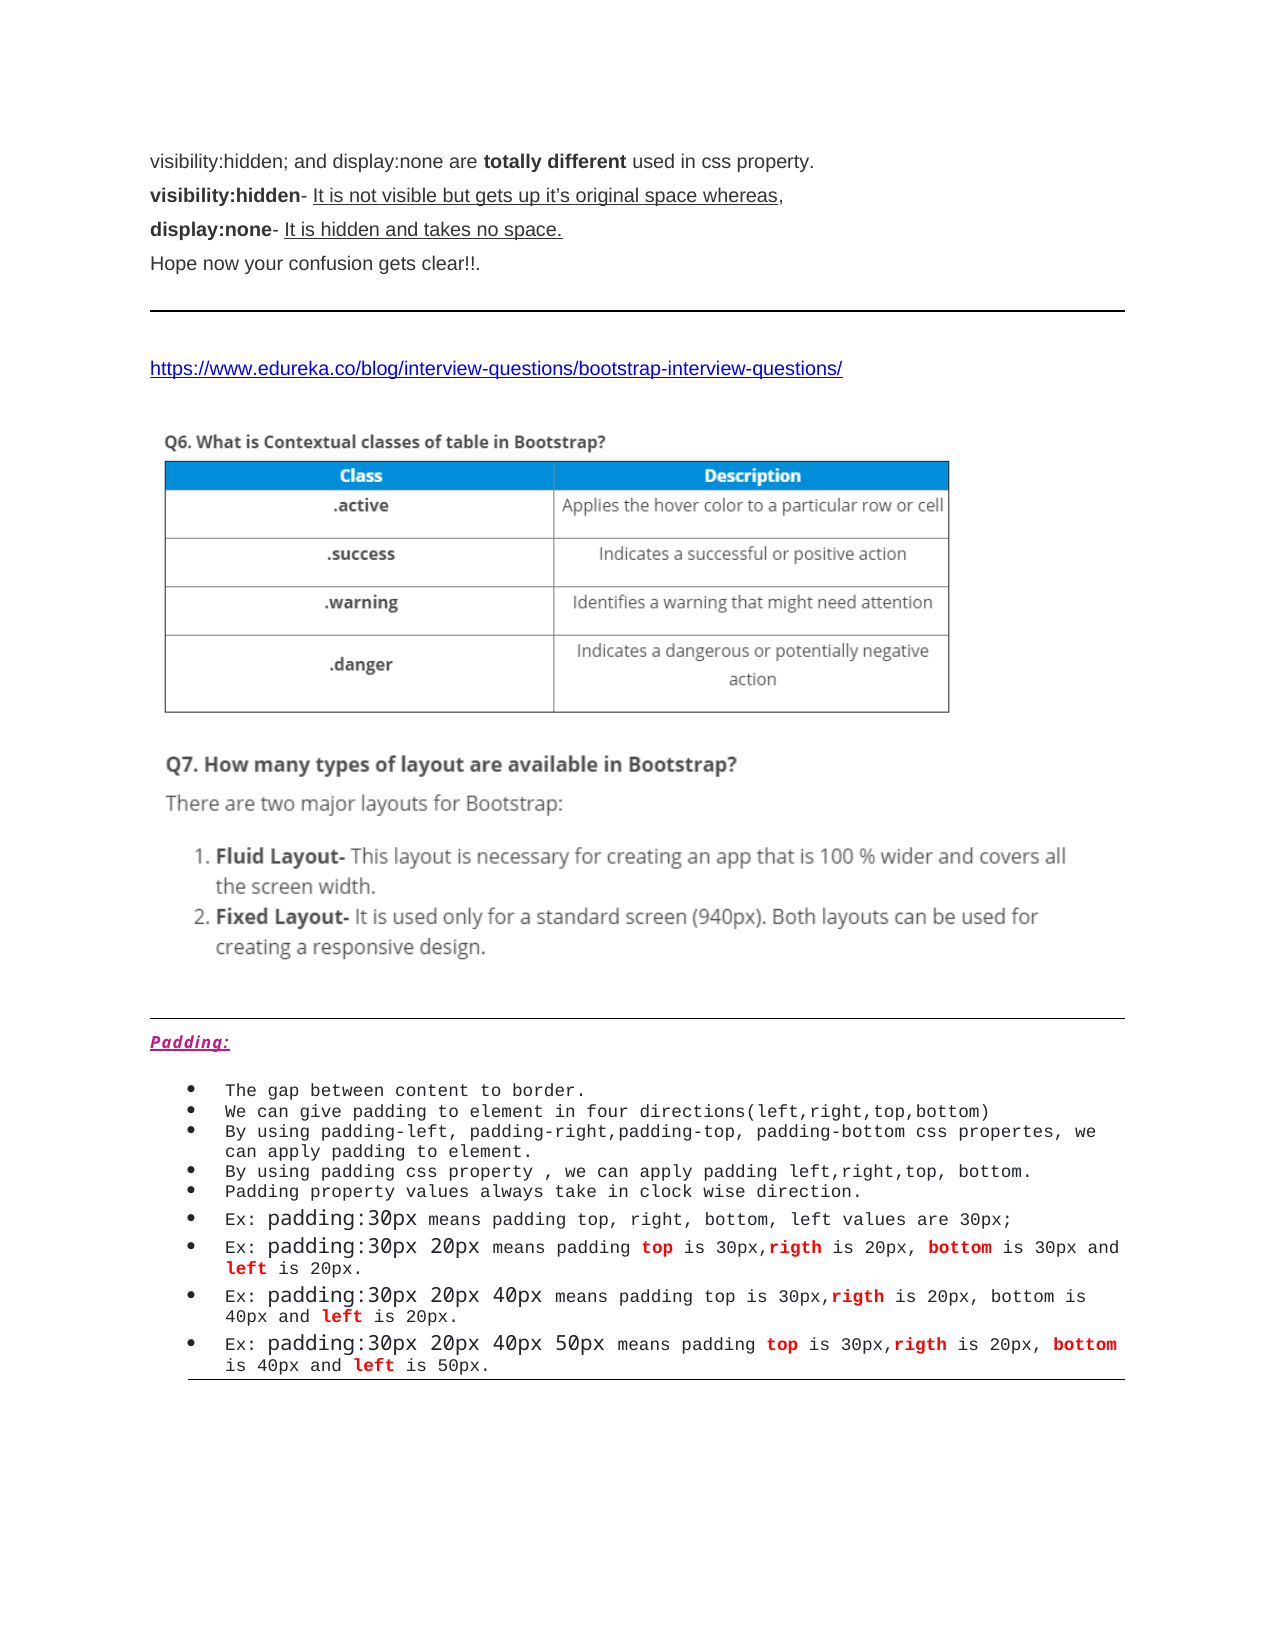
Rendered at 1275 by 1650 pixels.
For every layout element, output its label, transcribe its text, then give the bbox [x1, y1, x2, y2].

text Hope now your confusion gets clear!!. [150, 252, 1125, 274]
text display:none- It is hidden and takes no space. [150, 218, 1125, 240]
text visibility:hidden; and display:none are totally different used in css property. [150, 150, 1125, 173]
text https://www.edureka.co/blog/interview-questions/bootstrap-interview-questions/ [150, 357, 1125, 379]
picture [150, 424, 983, 738]
list By using padding-left, padding-right,padding-top, padding-bottom css propertes, we can apply padding to element. [187, 1122, 1125, 1162]
text Padding: [150, 1030, 1125, 1053]
list Ex: padding:30px 20px means padding top is 30px,rigth is 20px, bottom is 30px and left is 20px. [187, 1231, 1125, 1280]
text visibility:hidden- It is not visible but gets up it’s original space whereas, [150, 184, 1125, 207]
list We can give padding to element in four directions(left,right,top,bottom) [187, 1102, 1125, 1122]
list Ex: padding:30px means padding top, right, bottom, left values are 30px; [187, 1203, 1125, 1231]
list By using padding css property , we can apply padding left,right,top, bottom. [187, 1162, 1125, 1183]
list Ex: padding:30px 20px 40px 50px means padding top is 30px,rigth is 20px, bottom is 40px and left is 50px. [187, 1328, 1125, 1380]
picture [150, 749, 1125, 982]
list The gap between content to border. [187, 1082, 1125, 1102]
list Padding property values always take in clock wise direction. [187, 1183, 1125, 1203]
list Ex: padding:30px 20px 40px means padding top is 30px,rigth is 20px, bottom is 40px and left is 20px. [187, 1280, 1125, 1328]
